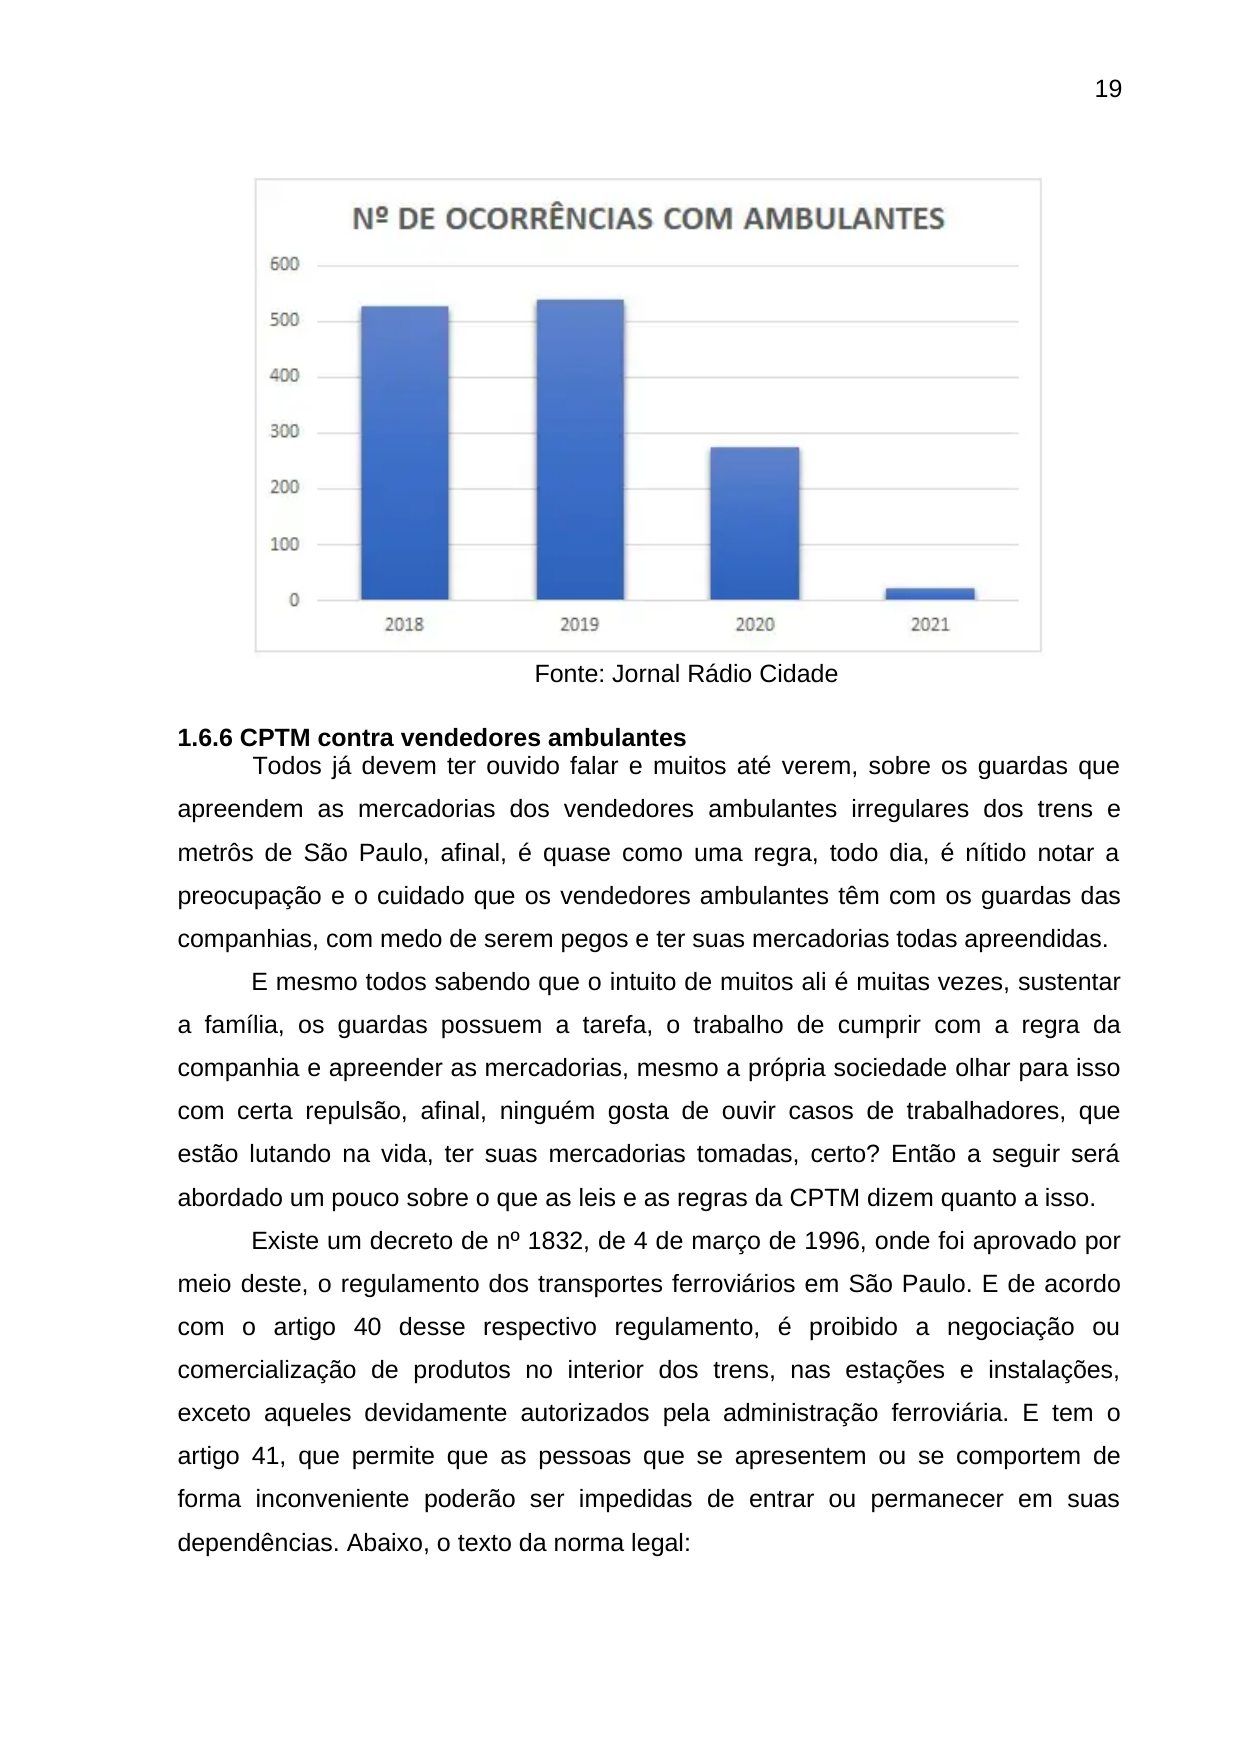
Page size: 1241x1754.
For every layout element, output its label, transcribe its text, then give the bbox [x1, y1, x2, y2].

text E mesmo todos sabendo que o intuito de muitos ali é muitas vezes, sustentar a família, os guardas possuem a tarefa, o trabalho de cumprir com a regra da companhia e apreender as mercadorias, mesmo a própria sociedade olhar para isso com certa repulsão, afinal, ninguém gosta de ouvir casos de trabalhadores, que estão lutando na vida, ter suas mercadorias tomadas, certo? Então a seguir será abordado um pouco sobre o que as leis e as regras da CPTM dizem quanto a isso. [177, 967, 1122, 1211]
text Fonte: Jornal Rádio Cidade [177, 658, 1122, 687]
subtitle 1.6.6 CPTM contra vendedores ambulantes [177, 722, 1122, 751]
text Todos já devem ter ouvido falar e muitos até verem, sobre os guardas que apreendem as mercadorias dos vendedores ambulantes irregulares dos trens e metrôs de São Paulo, afinal, é quase como uma regra, todo dia, é nítido notar a preocupação e o cuidado que os vendedores ambulantes têm com os guardas das companhias, com medo de serem pegos e ter suas mercadorias todas apreendidas. [177, 751, 1122, 952]
text Existe um decreto de nº 1832, de 4 de março de 1996, onde foi aprovado por meio deste, o regulamento dos transportes ferroviários em São Paulo. E de acordo com o artigo 40 desse respectivo regulamento, é proibido a negociação ou comercialização de produtos no interior dos trens, nas estações e instalações, exceto aqueles devidamente autorizados pela administração ferroviária. E tem o artigo 41, que permite que as pessoas que se apresentem ou se comportem de forma inconveniente poderão ser impedidas de entrar ou permanecer em suas dependências. Abaixo, o texto da norma legal: [177, 1226, 1122, 1556]
picture [252, 177, 1047, 659]
